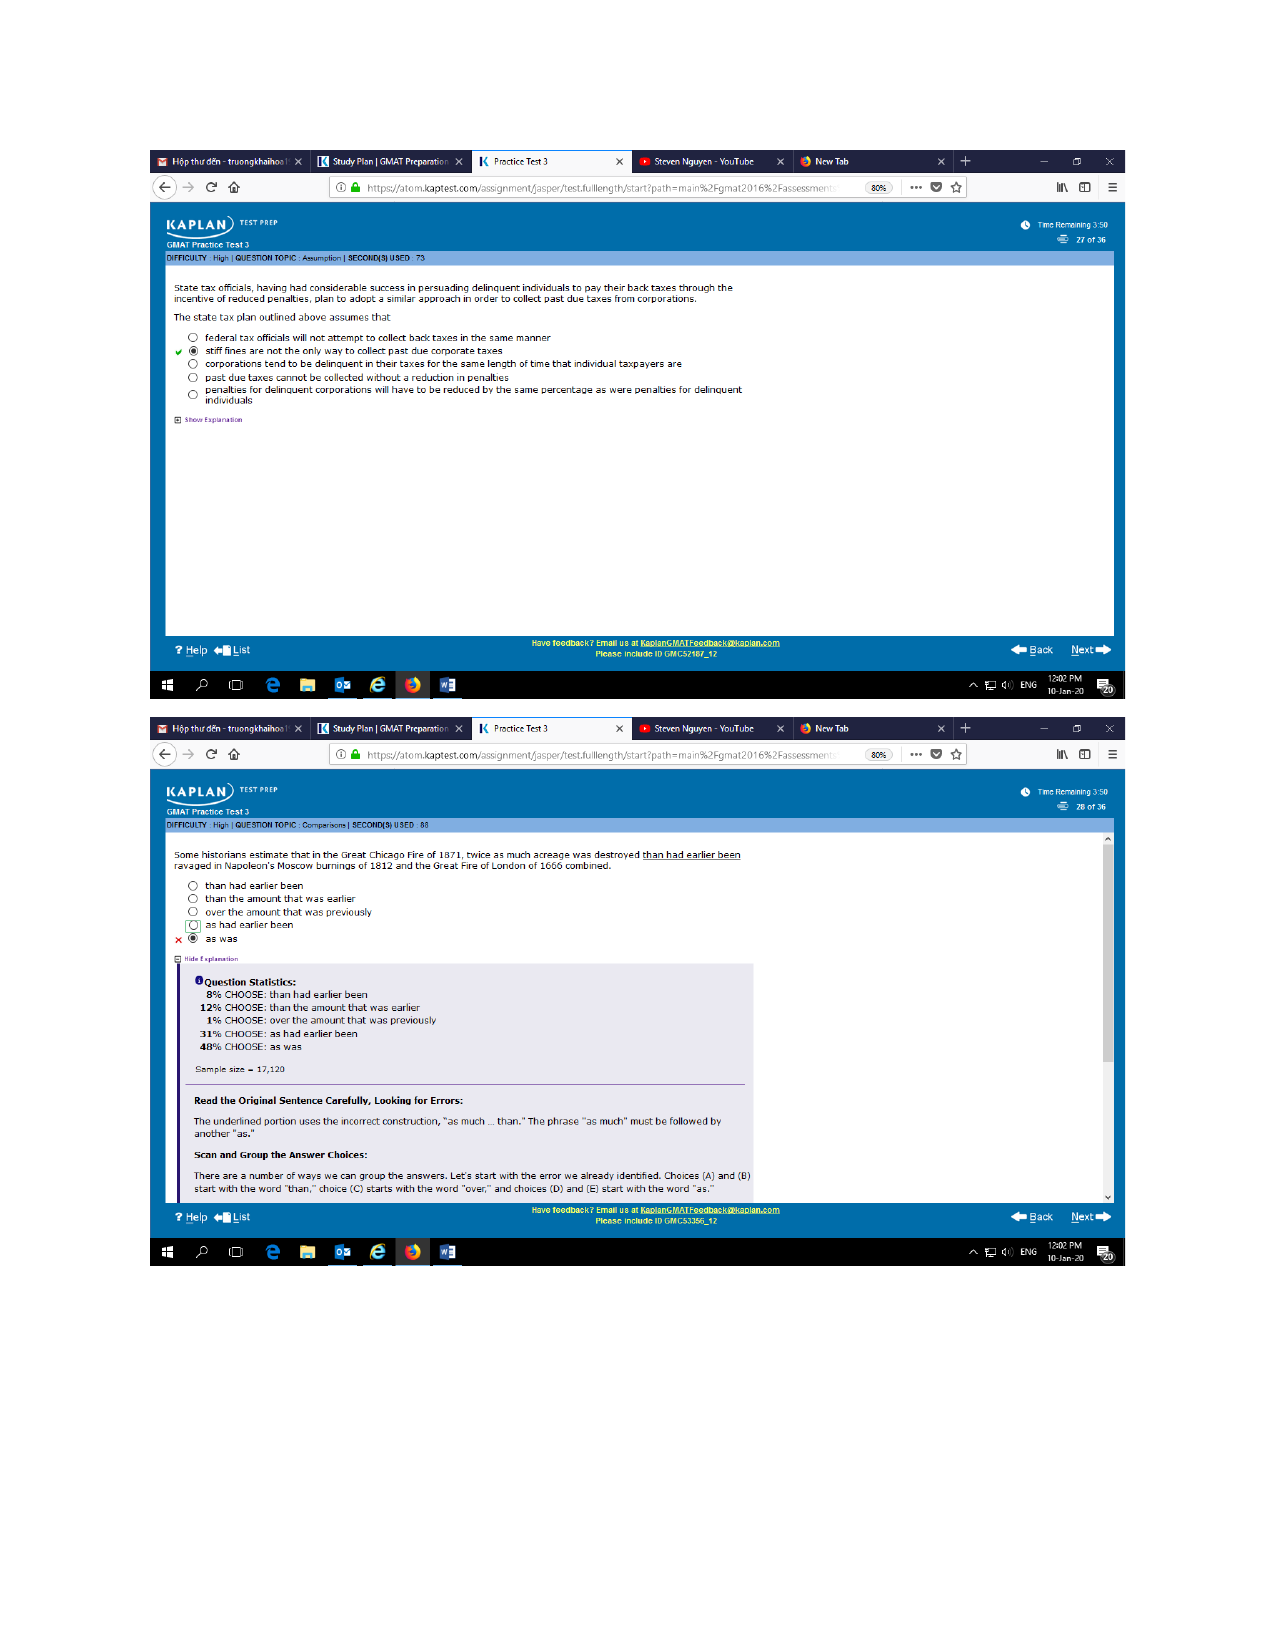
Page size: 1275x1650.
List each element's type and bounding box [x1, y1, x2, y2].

picture [150, 150, 1125, 699]
picture [150, 717, 1125, 1266]
